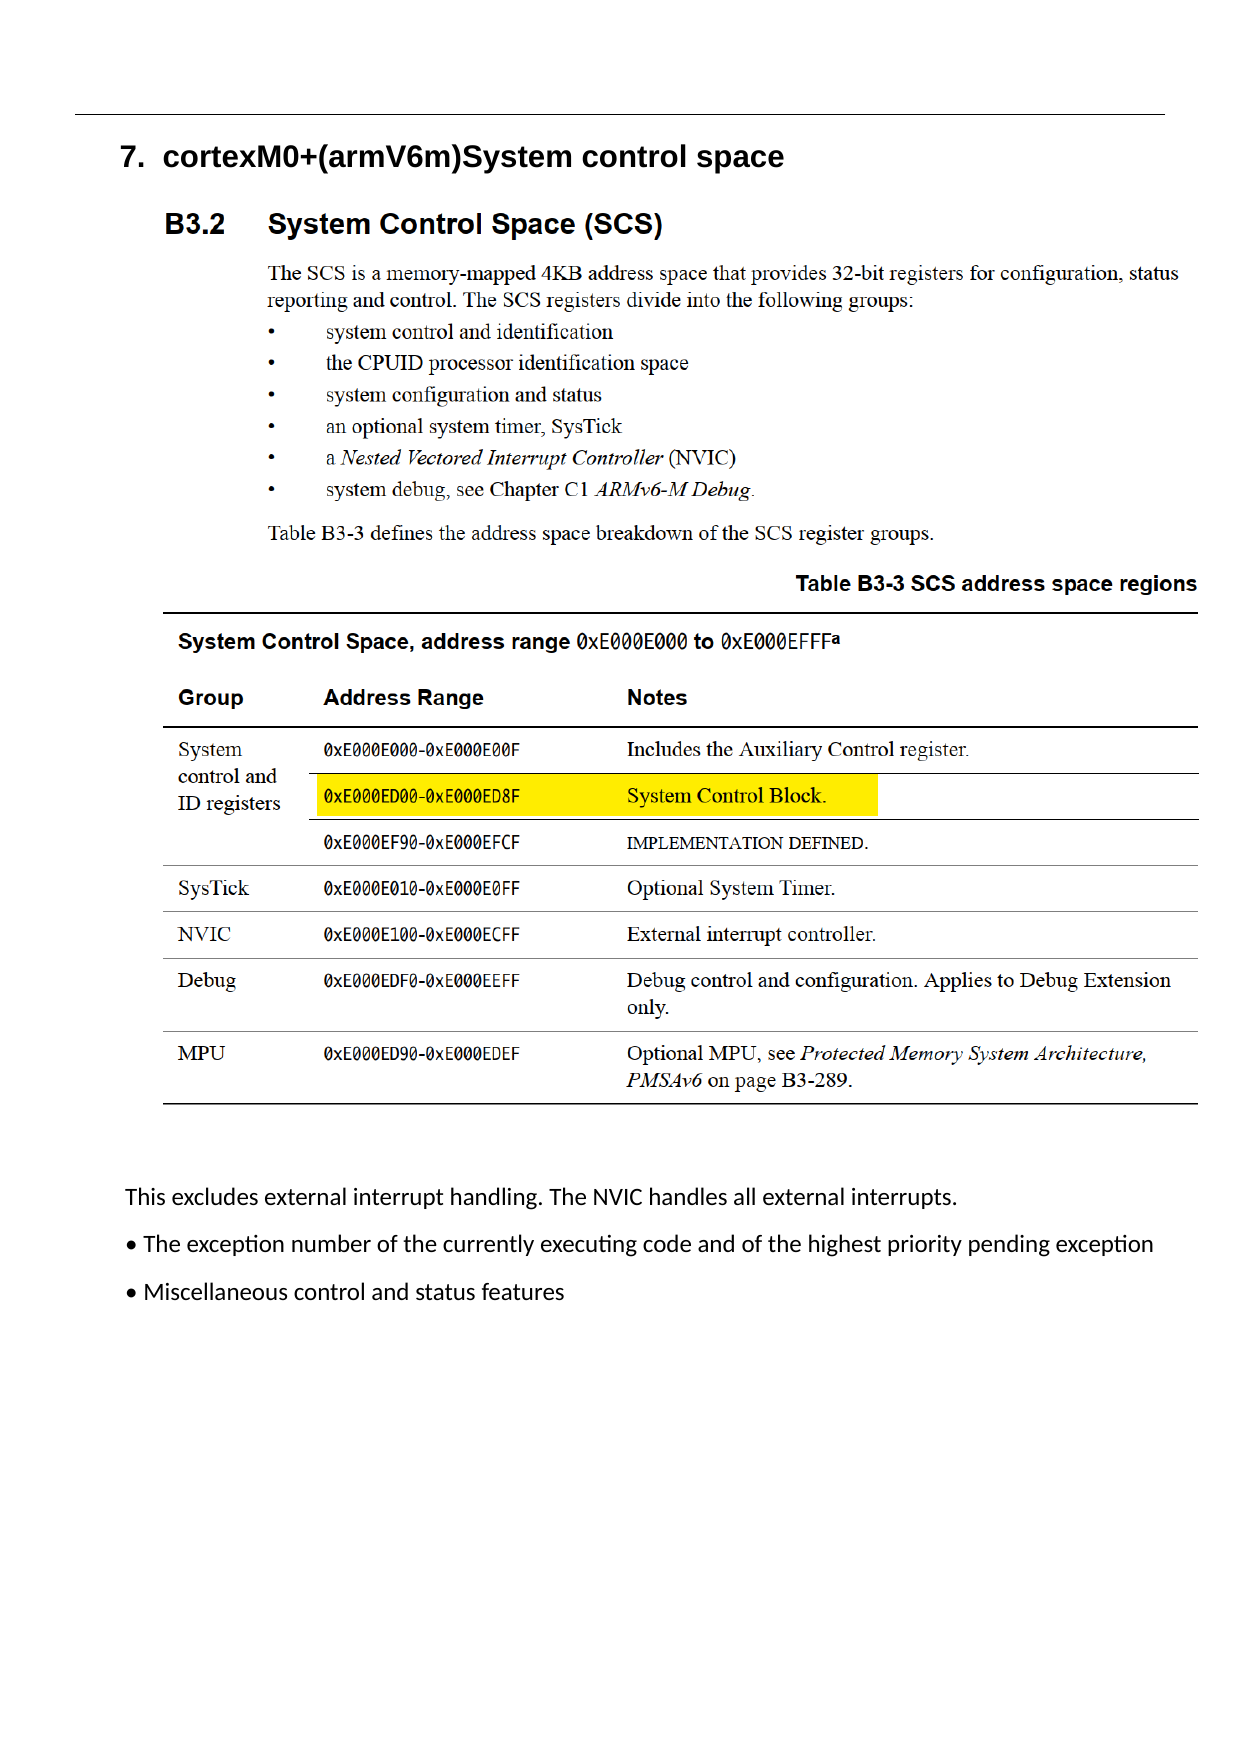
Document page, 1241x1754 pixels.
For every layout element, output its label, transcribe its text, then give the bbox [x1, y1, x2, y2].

text This excludes external interrupt handling. The NVIC handles all external interrupts. [75, 1180, 1165, 1212]
text • The exception number of the currently executing code and of the highest priority pending exception [75, 1227, 1165, 1260]
subtitle cortexM0+(armV6m)System control space [119, 124, 1165, 189]
text • Miscellaneous control and status features [75, 1275, 1165, 1308]
